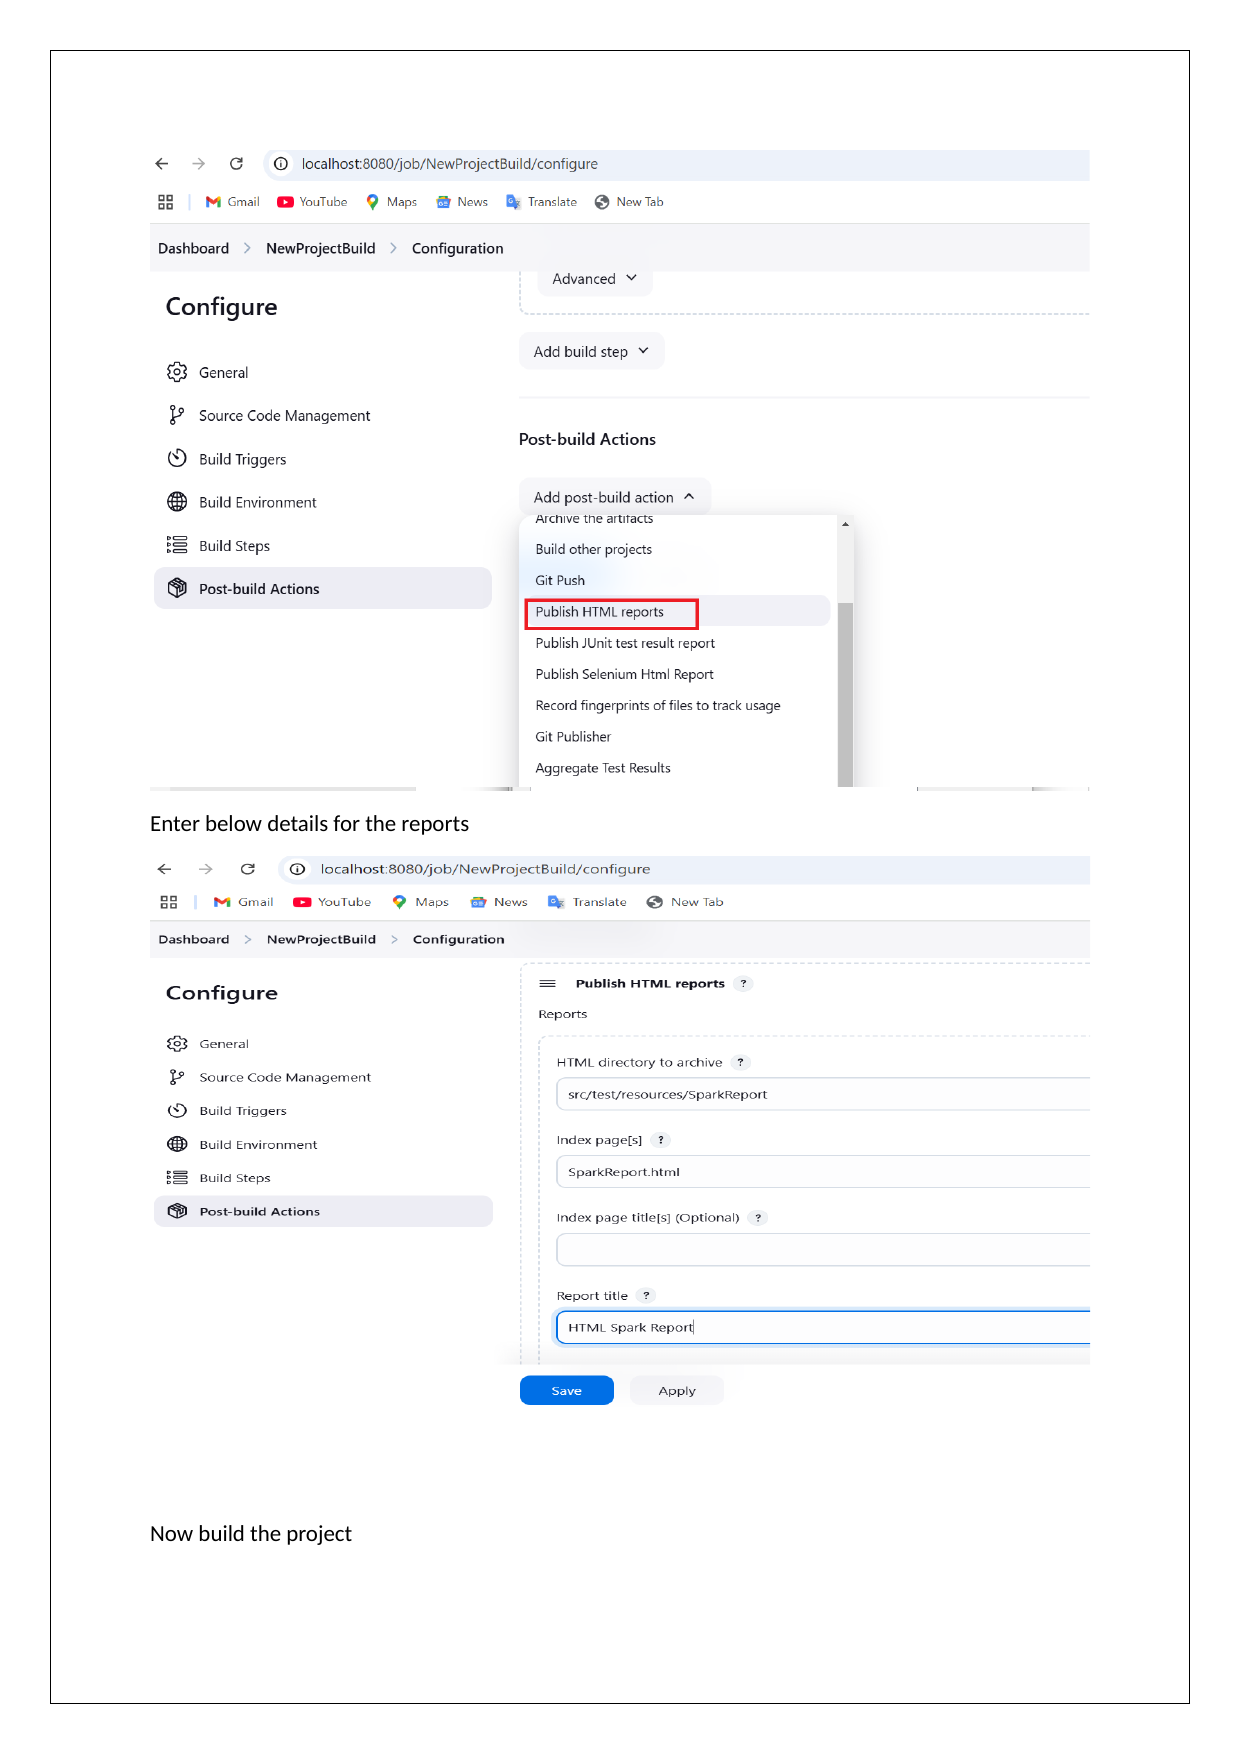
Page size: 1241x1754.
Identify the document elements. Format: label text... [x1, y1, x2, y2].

picture [150, 856, 1091, 1407]
text Enter below details for the reports [150, 809, 1090, 837]
text Now build the project [150, 1519, 1090, 1547]
picture [150, 150, 1090, 791]
